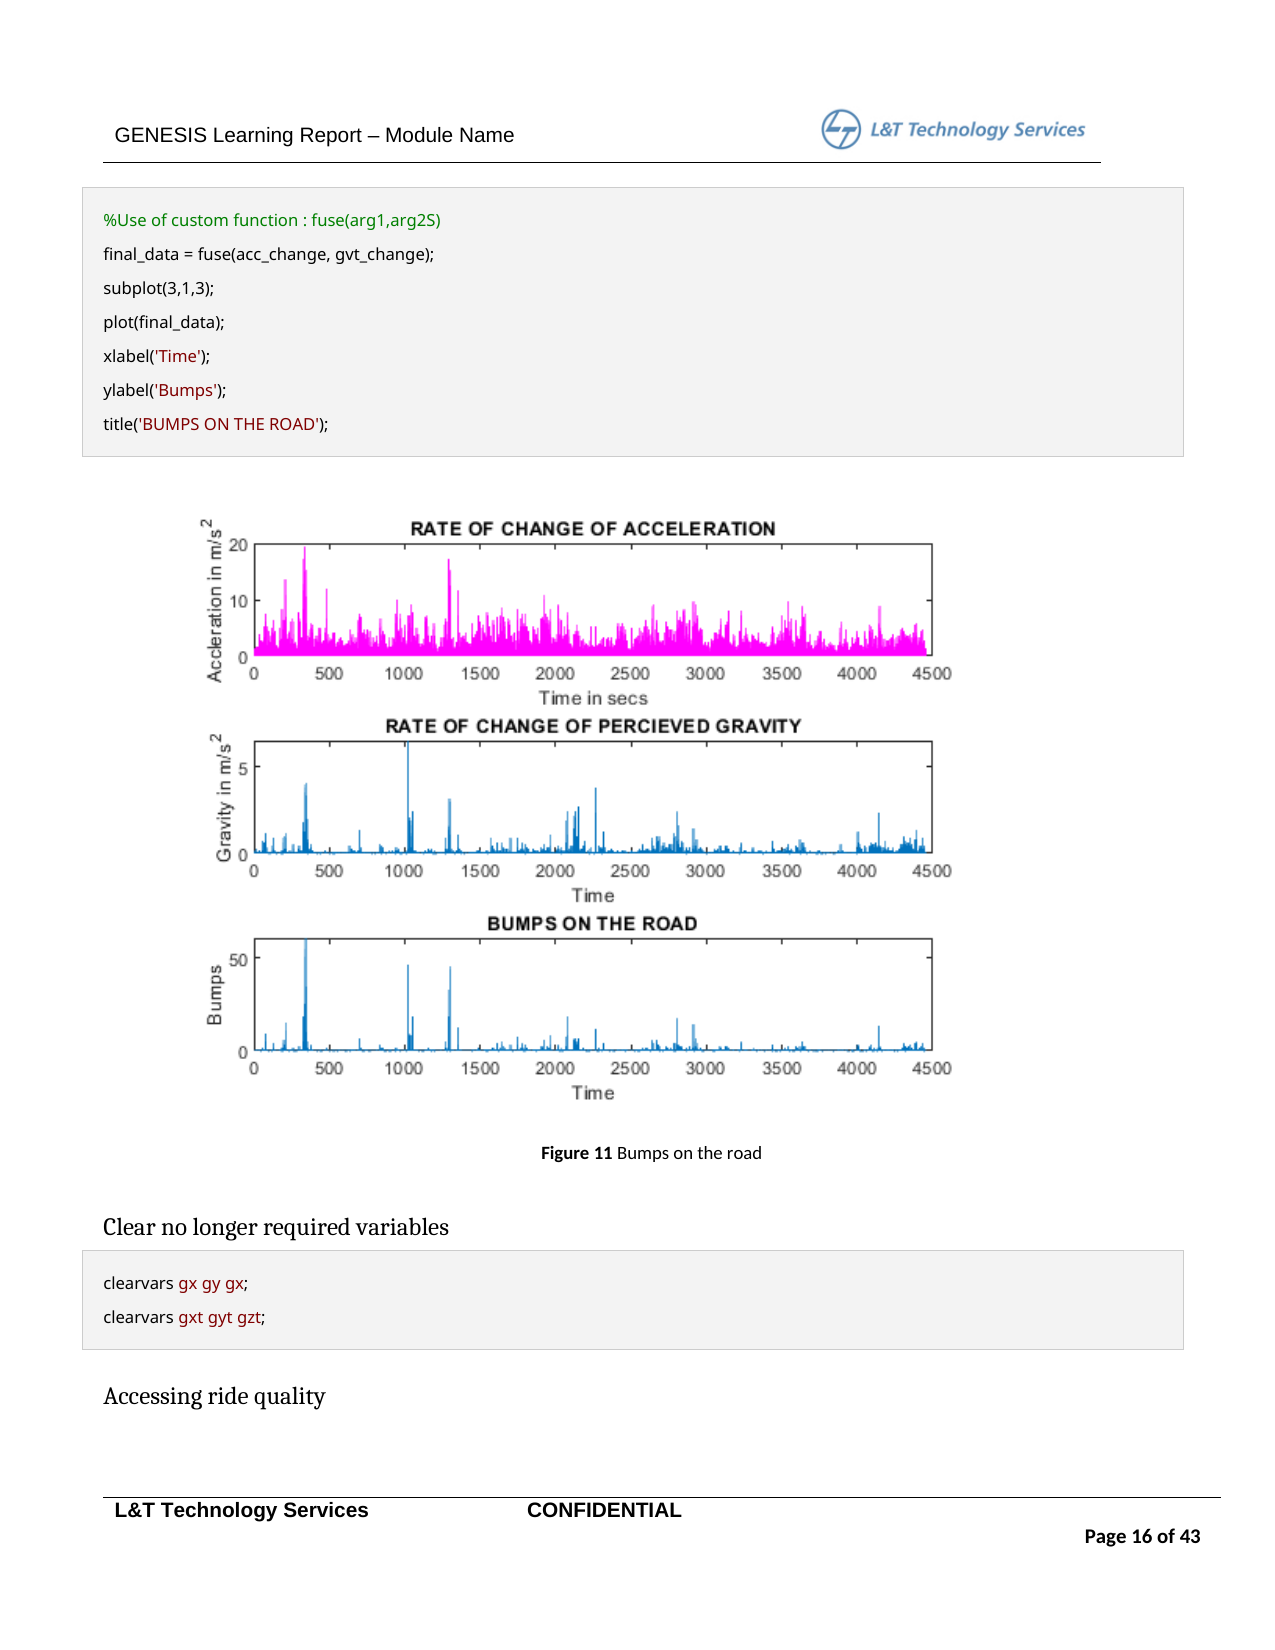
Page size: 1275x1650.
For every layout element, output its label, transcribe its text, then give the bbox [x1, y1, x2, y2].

text clearvars gx gy gx; clearvars gxt gyt gzt; [83, 1251, 1183, 1349]
subtitle Clear no longer required variables [103, 1213, 1162, 1242]
text %Use of custom function : fuse(arg1,arg2S) final_data = fuse(acc_change, gvt_change); subplot(3,1,3); plot(final_data); xlabel('Time'); ylabel('Bumps'); title('BUMPS ON THE ROAD'); [83, 188, 1183, 456]
subtitle Accessing ride quality [103, 1382, 1162, 1410]
picture [140, 484, 1015, 1142]
text Figure 11 Bumps on the road [103, 1141, 1162, 1164]
